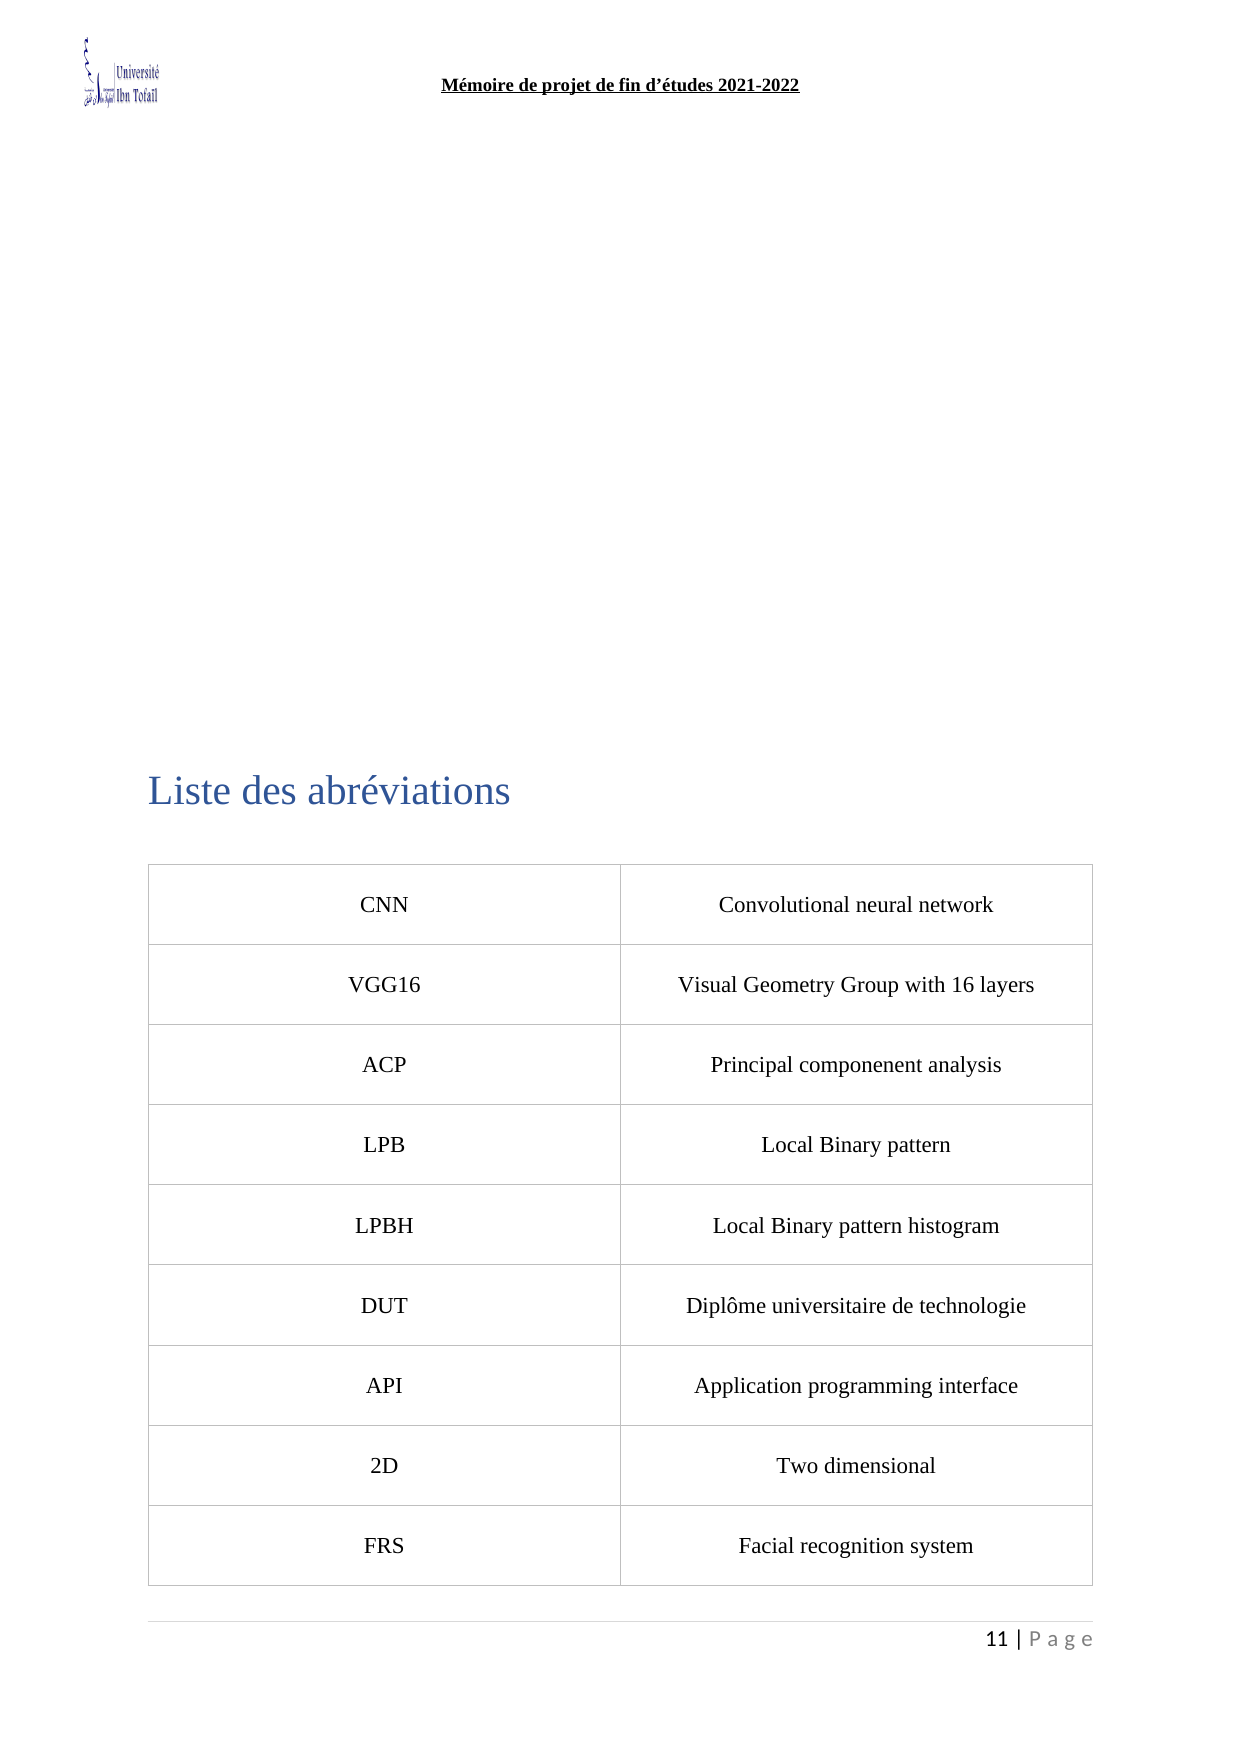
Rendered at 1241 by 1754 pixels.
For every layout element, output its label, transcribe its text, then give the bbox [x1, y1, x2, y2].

table_cell Two dimensional [621, 1426, 1092, 1505]
table_cell ACP [149, 1025, 620, 1104]
picture [83, 35, 165, 111]
table_cell Principal componenent analysis [621, 1025, 1092, 1104]
table_cell Diplôme universitaire de technologie [621, 1265, 1092, 1344]
table_cell LPB [149, 1105, 620, 1184]
table_cell Visual Geometry Group with 16 layers [621, 945, 1092, 1024]
table_cell Application programming interface [621, 1346, 1092, 1424]
table_cell VGG16 [149, 945, 620, 1024]
subtitle Liste des abréviations [148, 765, 1093, 813]
table_cell FRS [149, 1506, 620, 1585]
table_cell Facial recognition system [621, 1506, 1092, 1585]
table_cell 2D [149, 1426, 620, 1505]
table_cell LPBH [149, 1185, 620, 1264]
table_cell Local Binary pattern [621, 1105, 1092, 1184]
table_cell DUT [149, 1265, 620, 1344]
table_cell Local Binary pattern histogram [621, 1185, 1092, 1264]
table_header Convolutional neural network [621, 865, 1092, 944]
table_header CNN [149, 865, 620, 944]
table_cell API [149, 1346, 620, 1424]
